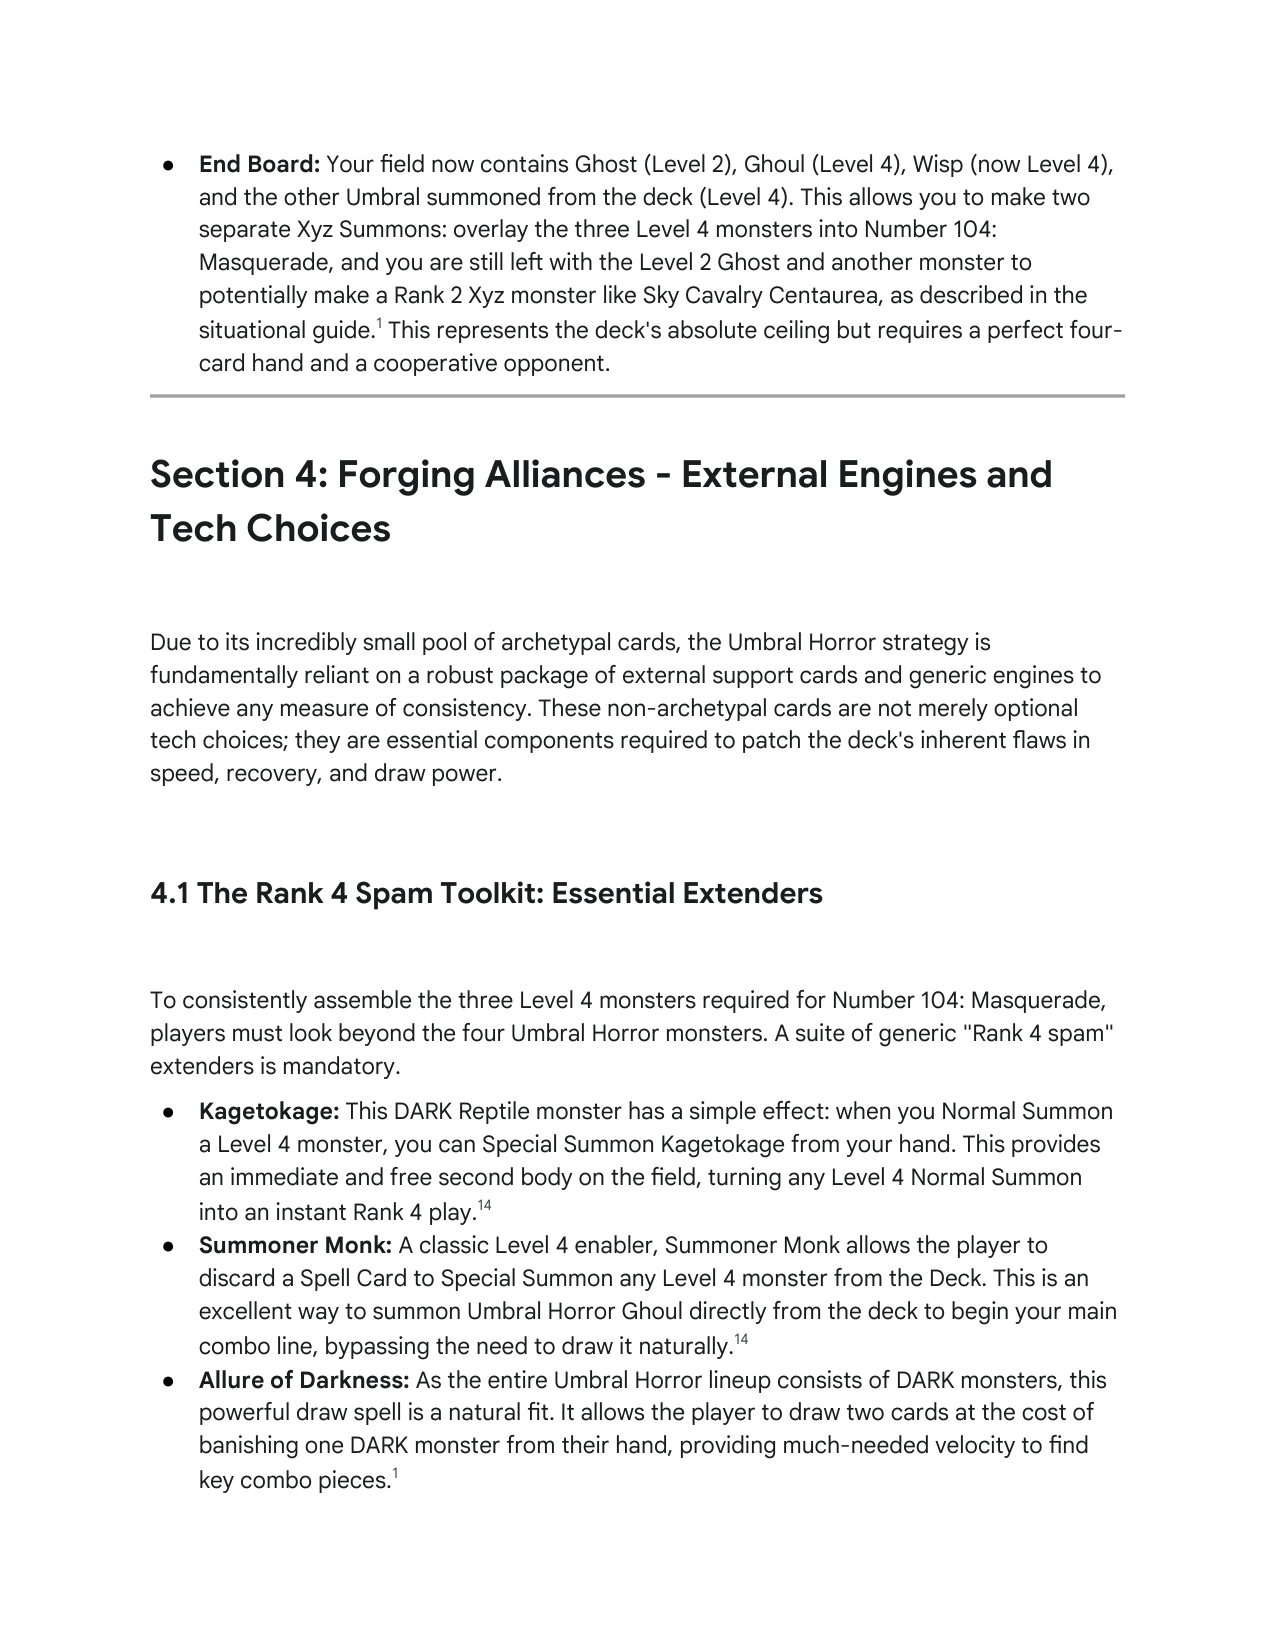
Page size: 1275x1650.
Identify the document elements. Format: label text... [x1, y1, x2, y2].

list Summoner Monk: A classic Level 4 enabler, Summoner Monk allows the player to discard a Spell Card to Special Summon any Level 4 monster from the Deck. This is an excellent way to summon Umbral Horror Ghoul directly from the deck to begin your main combo line, bypassing the need to draw it naturally.14 [161, 1232, 1125, 1362]
list Allure of Darkness: As the entire Umbral Horror lineup consists of DARK monsters, this powerful draw spell is a natural fit. It allows the player to draw two cards at the cost of banishing one DARK monster from their hand, providing much-needed velocity to find key combo pieces.1 [161, 1366, 1125, 1496]
subtitle 4.1 The Rank 4 Spam Toolkit: Essential Extenders [150, 875, 1125, 911]
list End Board: Your field now contains Ghost (Level 2), Ghoul (Level 4), Wisp (now Level 4), and the other Umbral summoned from the deck (Level 4). This allows you to make two separate Xyz Summons: overlay the three Level 4 monsters into Number 104: Masquerade, and you are still left with the Level 2 Ghost and another monster to potentially make a Rank 2 Xyz monster like Sky Cavalry Centaurea, as described in the situational guide.1 This represents the deck's absolute ceiling but requires a perfect four-card hand and a cooperative opponent. [161, 150, 1125, 378]
list Kagetokage: This DARK Reptile monster has a simple effect: when you Normal Summon a Level 4 monster, you can Special Summon Kagetokage from your hand. This provides an immediate and free second body on the field, turning any Level 4 Normal Summon into an instant Rank 4 play.14 [161, 1097, 1125, 1227]
text Due to its incredibly small pool of archetypal cards, the Umbral Horror strategy is fundamentally reliant on a robust package of external support cards and generic engines to achieve any measure of consistency. These non-archetypal cards are not merely optional tech choices; they are essential components required to patch the deck's inherent flaws in speed, recovery, and draw power. [150, 629, 1125, 788]
text To consistently assemble the three Level 4 monsters required for Number 104: Masquerade, players must look beyond the four Umbral Horror monsters. A suite of generic "Rank 4 spam" extenders is mandatory. [150, 987, 1125, 1081]
subtitle Section 4: Forging Alliances - External Engines and Tech Choices [150, 451, 1125, 552]
